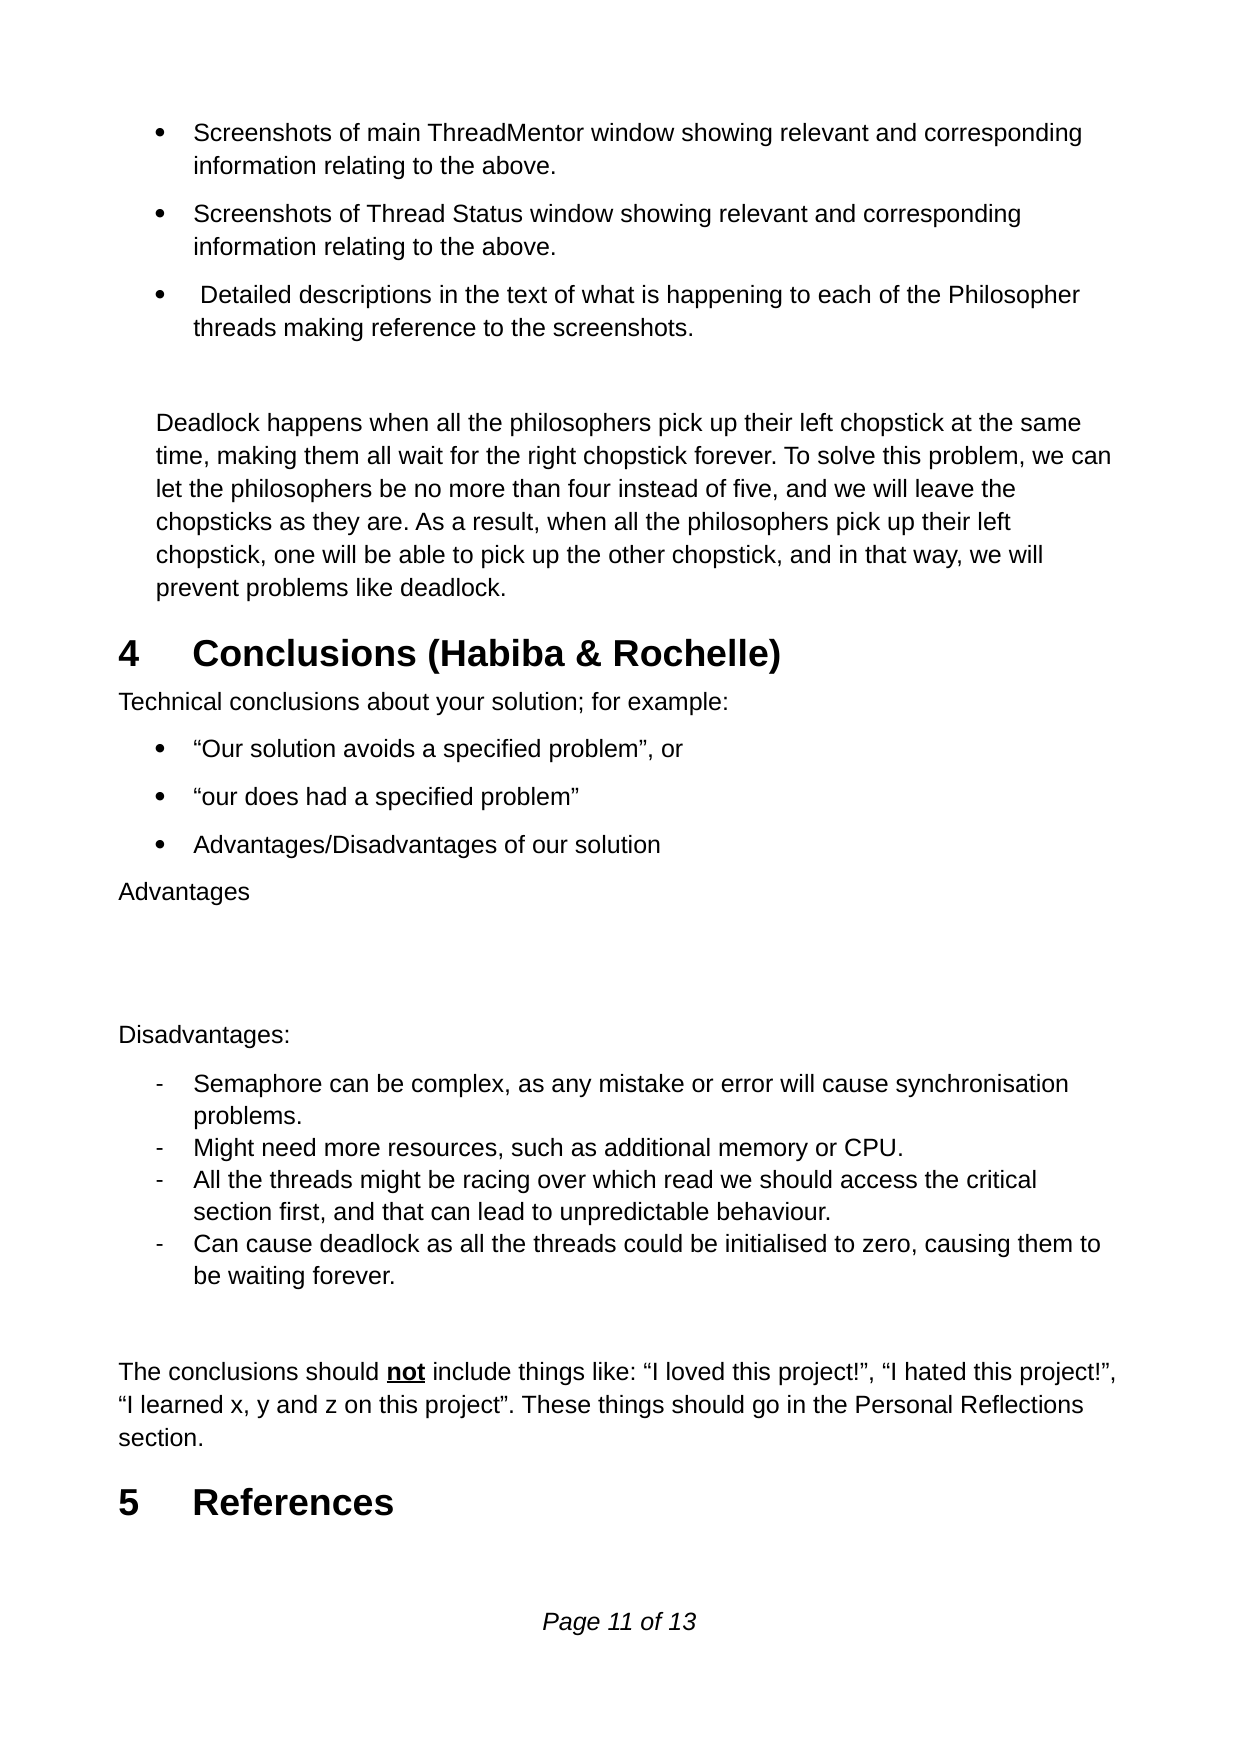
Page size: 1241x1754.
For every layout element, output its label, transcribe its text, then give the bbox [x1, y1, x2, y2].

text Deadlock happens when all the philosophers pick up their left chopstick at the same time, making them all wait for the right chopstick forever. To solve this problem, we can let the philosophers be no more than four instead of five, and we will leave the chopsticks as they are. As a result, when all the philosophers pick up their left chopstick, one will be able to pick up the other chopstick, and in that way, we will prevent problems like deadlock. [156, 408, 1122, 602]
text Disadvantages: [118, 1020, 1122, 1049]
list Might need more resources, such as additional memory or CPU. [156, 1132, 1122, 1162]
list Can cause deadlock as all the threads could be initialised to zero, causing them to be waiting forever. [156, 1228, 1122, 1290]
list Screenshots of main ThreadMentor window showing relevant and corresponding information relating to the above. [156, 118, 1122, 180]
text Advantages [118, 877, 1122, 906]
list “our does had a specified problem” [156, 782, 1122, 811]
subtitle References [118, 1481, 1122, 1524]
list “Our solution avoids a specified problem”, or [156, 734, 1122, 763]
subtitle Conclusions (Habiba & Rochelle) [118, 631, 1122, 674]
list All the threads might be racing over which read we should access the critical section first, and that can lead to unpredictable behaviour. [156, 1164, 1122, 1226]
text The conclusions should not include things like: “I loved this project!”, “I hated this project!”, “I learned x, y and z on this project”. These things should go in the Personal Reflections section. [118, 1357, 1122, 1451]
list Semaphore can be complex, as any mistake or error will cause synchronisation problems. [156, 1068, 1122, 1129]
list Advantages/Disadvantages of our solution [156, 830, 1122, 858]
list Screenshots of Thread Status window showing relevant and corresponding information relating to the above. [156, 199, 1122, 261]
list Detailed descriptions in the text of what is happening to each of the Philosopher threads making reference to the screenshots. [156, 279, 1122, 341]
text Technical conclusions about your solution; for example: [118, 687, 1122, 715]
